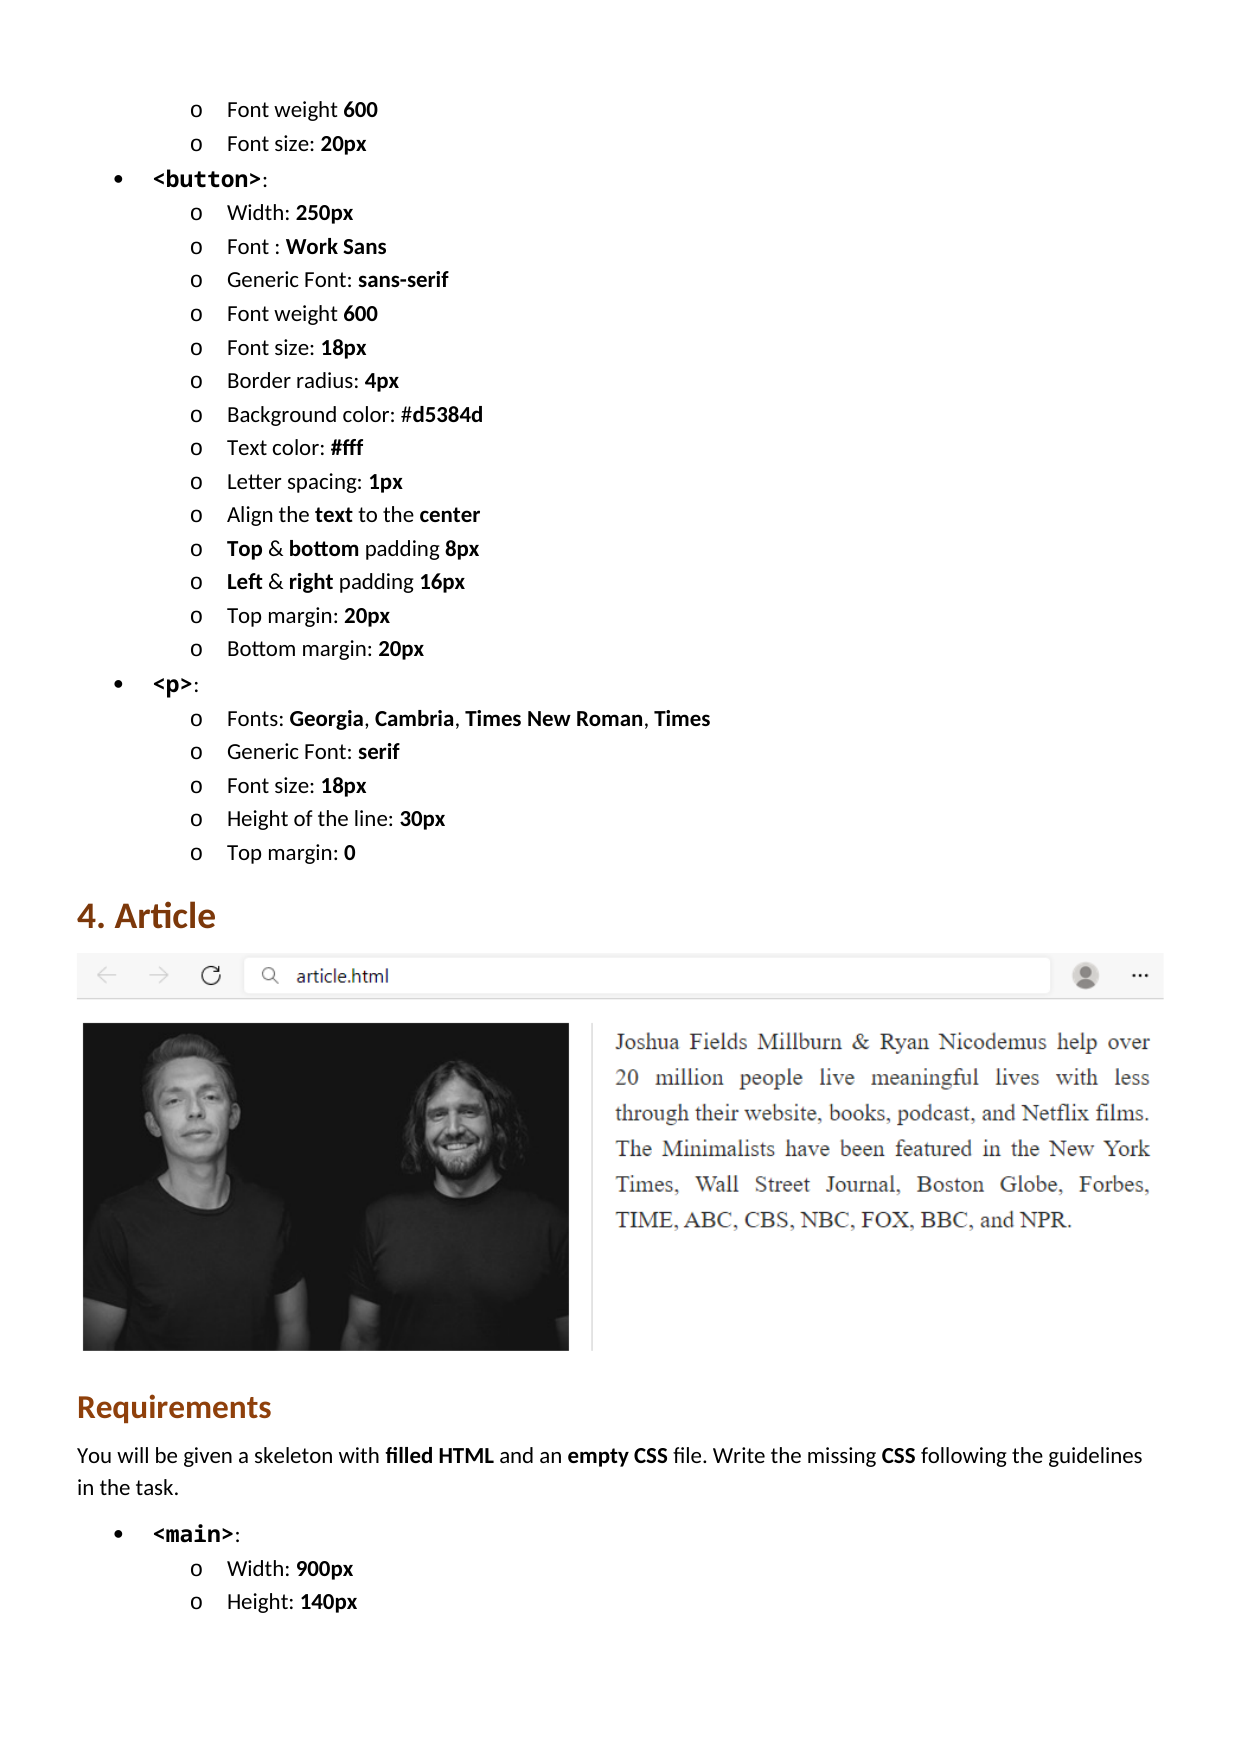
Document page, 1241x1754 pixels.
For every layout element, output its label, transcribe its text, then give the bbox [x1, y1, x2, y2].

list Generic Font: serif [189, 737, 1163, 767]
list Height: 140px [189, 1587, 1163, 1616]
text You will be given a skeleton with filled HTML and an empty CSS file. Write the missing CSS following the guidelines in the task. [77, 1441, 1163, 1501]
list Border radius: 4px [189, 366, 1163, 395]
list Letter spacing: 1px [189, 467, 1163, 496]
list Top margin: 20px [189, 601, 1163, 630]
list <main>: [114, 1518, 1163, 1549]
list Text color: #fff [189, 433, 1163, 462]
list Width: 900px [189, 1554, 1163, 1583]
list <p>: [114, 668, 1163, 699]
subtitle Article [77, 892, 1163, 938]
subtitle Requirements [77, 1386, 1163, 1427]
picture [76, 953, 1164, 1370]
list Font size: 20px [189, 129, 1163, 158]
list Generic Font: sans-serif [189, 266, 1163, 295]
list Font : Work Sans [189, 232, 1163, 261]
list Font size: 18px [189, 333, 1163, 362]
list Left & right padding 16px [189, 567, 1163, 597]
list Bottom margin: 20px [189, 634, 1163, 664]
list Height of the line: 30px [189, 804, 1163, 834]
list Font size: 18px [189, 771, 1163, 800]
list Align the text to the center [189, 500, 1163, 529]
list Font weight 600 [189, 299, 1163, 328]
list Width: 250px [189, 198, 1163, 228]
list Background color: #d5384d [189, 400, 1163, 429]
list Fonts: Georgia, Cambria, Times New Roman, Times [189, 704, 1163, 733]
list Top margin: 0 [189, 838, 1163, 867]
list <button>: [114, 162, 1163, 194]
list Top & bottom padding 8px [189, 534, 1163, 563]
list Font weight 600 [189, 95, 1163, 124]
